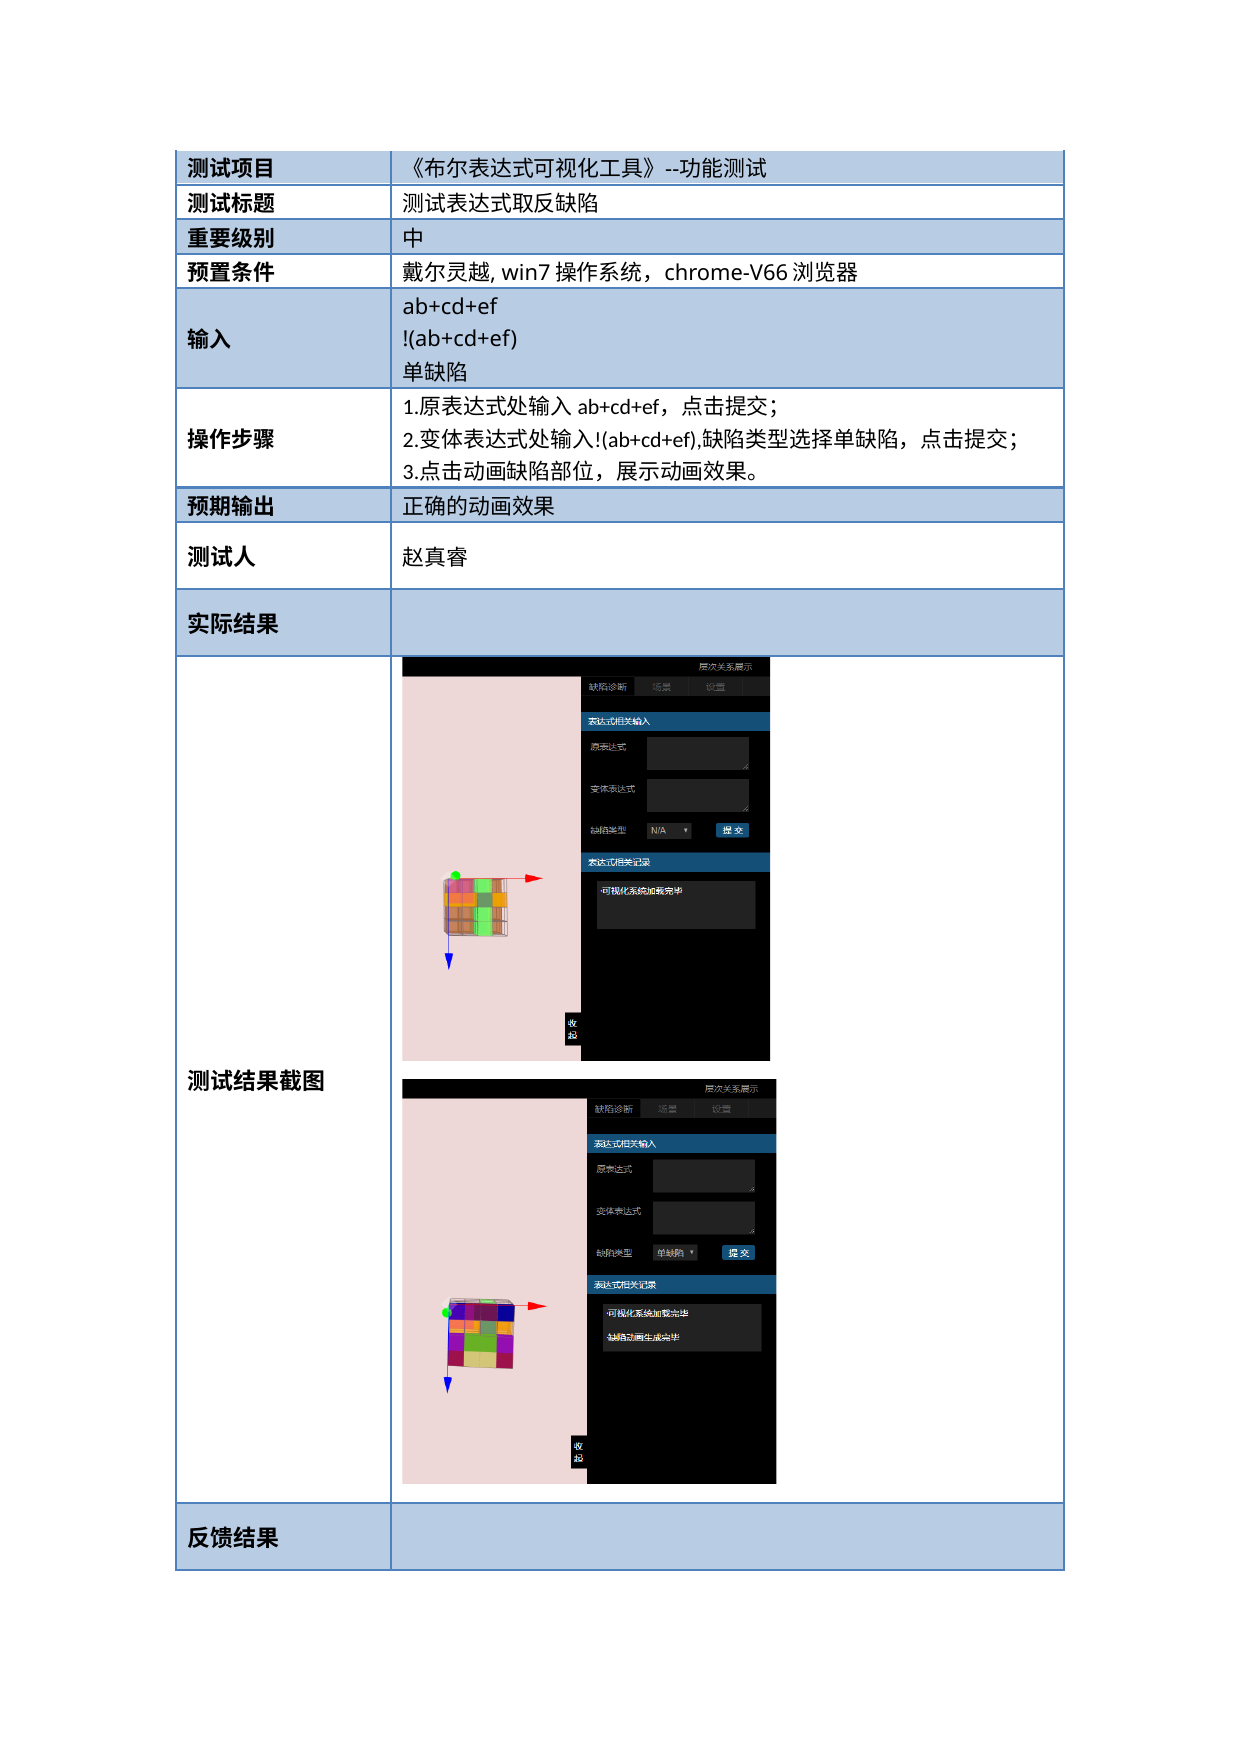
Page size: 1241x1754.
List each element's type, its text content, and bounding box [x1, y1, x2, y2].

table_cell 测试表达式取反缺陷 [392, 186, 1063, 218]
table_cell 测试结果截图 [177, 657, 390, 1502]
table_cell [392, 590, 1063, 655]
table_cell 测试标题 [177, 186, 390, 218]
picture [402, 1079, 777, 1484]
table_cell 实际结果 [177, 590, 390, 655]
table_cell 测试项目 [177, 151, 390, 183]
table_cell 正确的动画效果 [392, 489, 1063, 521]
table_cell ab+cd+ef !(ab+cd+ef) 单缺陷 [392, 289, 1063, 387]
table_cell 预期输出 [177, 489, 390, 521]
table_cell 预置条件 [177, 255, 390, 287]
table_cell 操作步骤 [177, 389, 390, 486]
table_cell 《布尔表达式可视化工具》--功能测试 [392, 151, 1063, 183]
table_cell 赵真睿 [392, 523, 1063, 588]
table_cell 重要级别 [177, 220, 390, 253]
table_cell 反馈结果 [177, 1504, 390, 1569]
table_cell 1.原表达式处输入 ab+cd+ef，点击提交； 2.变体表达式处输入!(ab+cd+ef),缺陷类型选择单缺陷，点击提交； 3.点击动画缺陷部位，展示动画效果。 [392, 389, 1063, 486]
table_cell [392, 657, 1063, 1502]
table_cell 测试人 [177, 523, 390, 588]
picture [402, 657, 771, 1061]
table_cell [392, 1504, 1063, 1569]
table_cell 中 [392, 220, 1063, 253]
table_cell 戴尔灵越, win7操作系统，chrome-V66浏览器 [392, 255, 1063, 287]
table_cell 输入 [177, 289, 390, 387]
